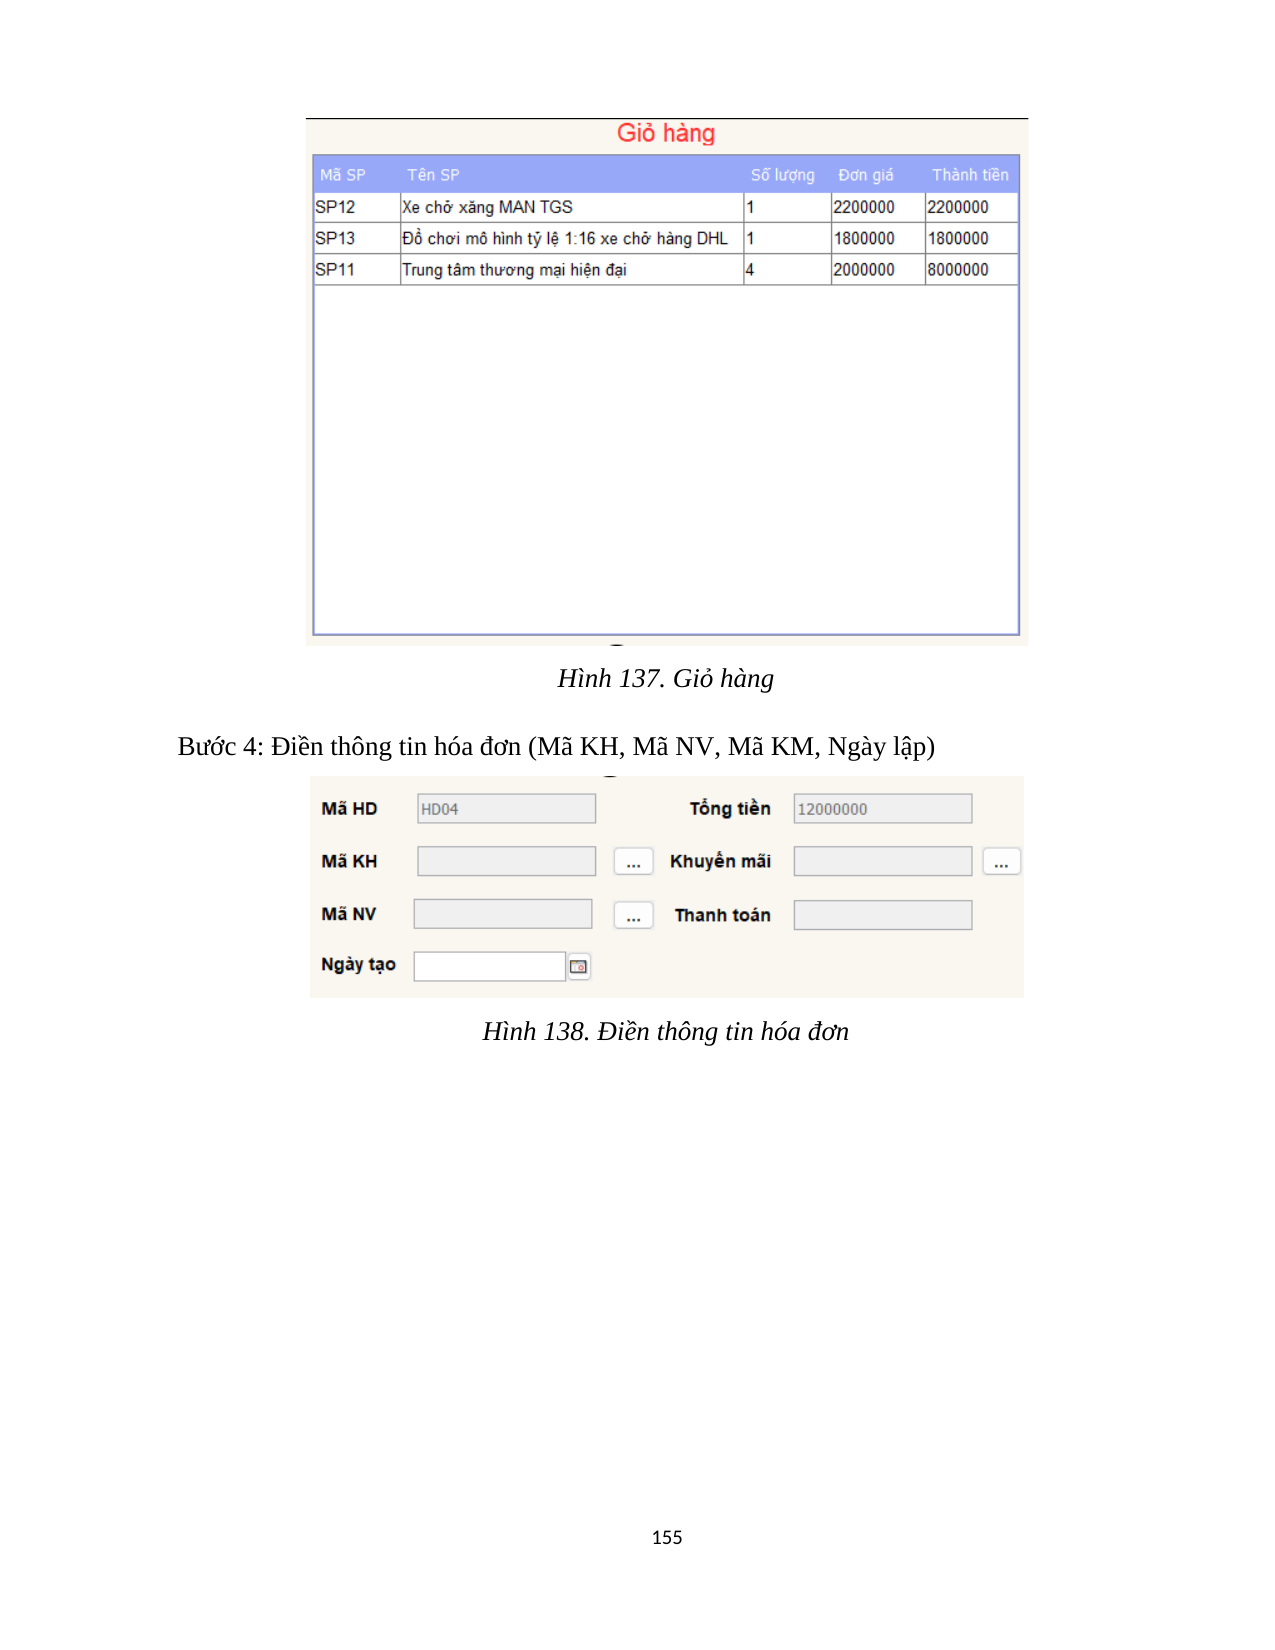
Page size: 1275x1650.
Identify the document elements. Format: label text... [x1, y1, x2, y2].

text Hình 138. Điền thông tin hóa đơn [177, 1014, 1157, 1046]
picture [305, 118, 1029, 646]
text Hình 137. Giỏ hàng [177, 662, 1157, 693]
text Bước 4: Điền thông tin hóa đơn (Mã KH, Mã NV, Mã KM, Ngày lập) [177, 730, 1157, 761]
picture [310, 776, 1024, 998]
